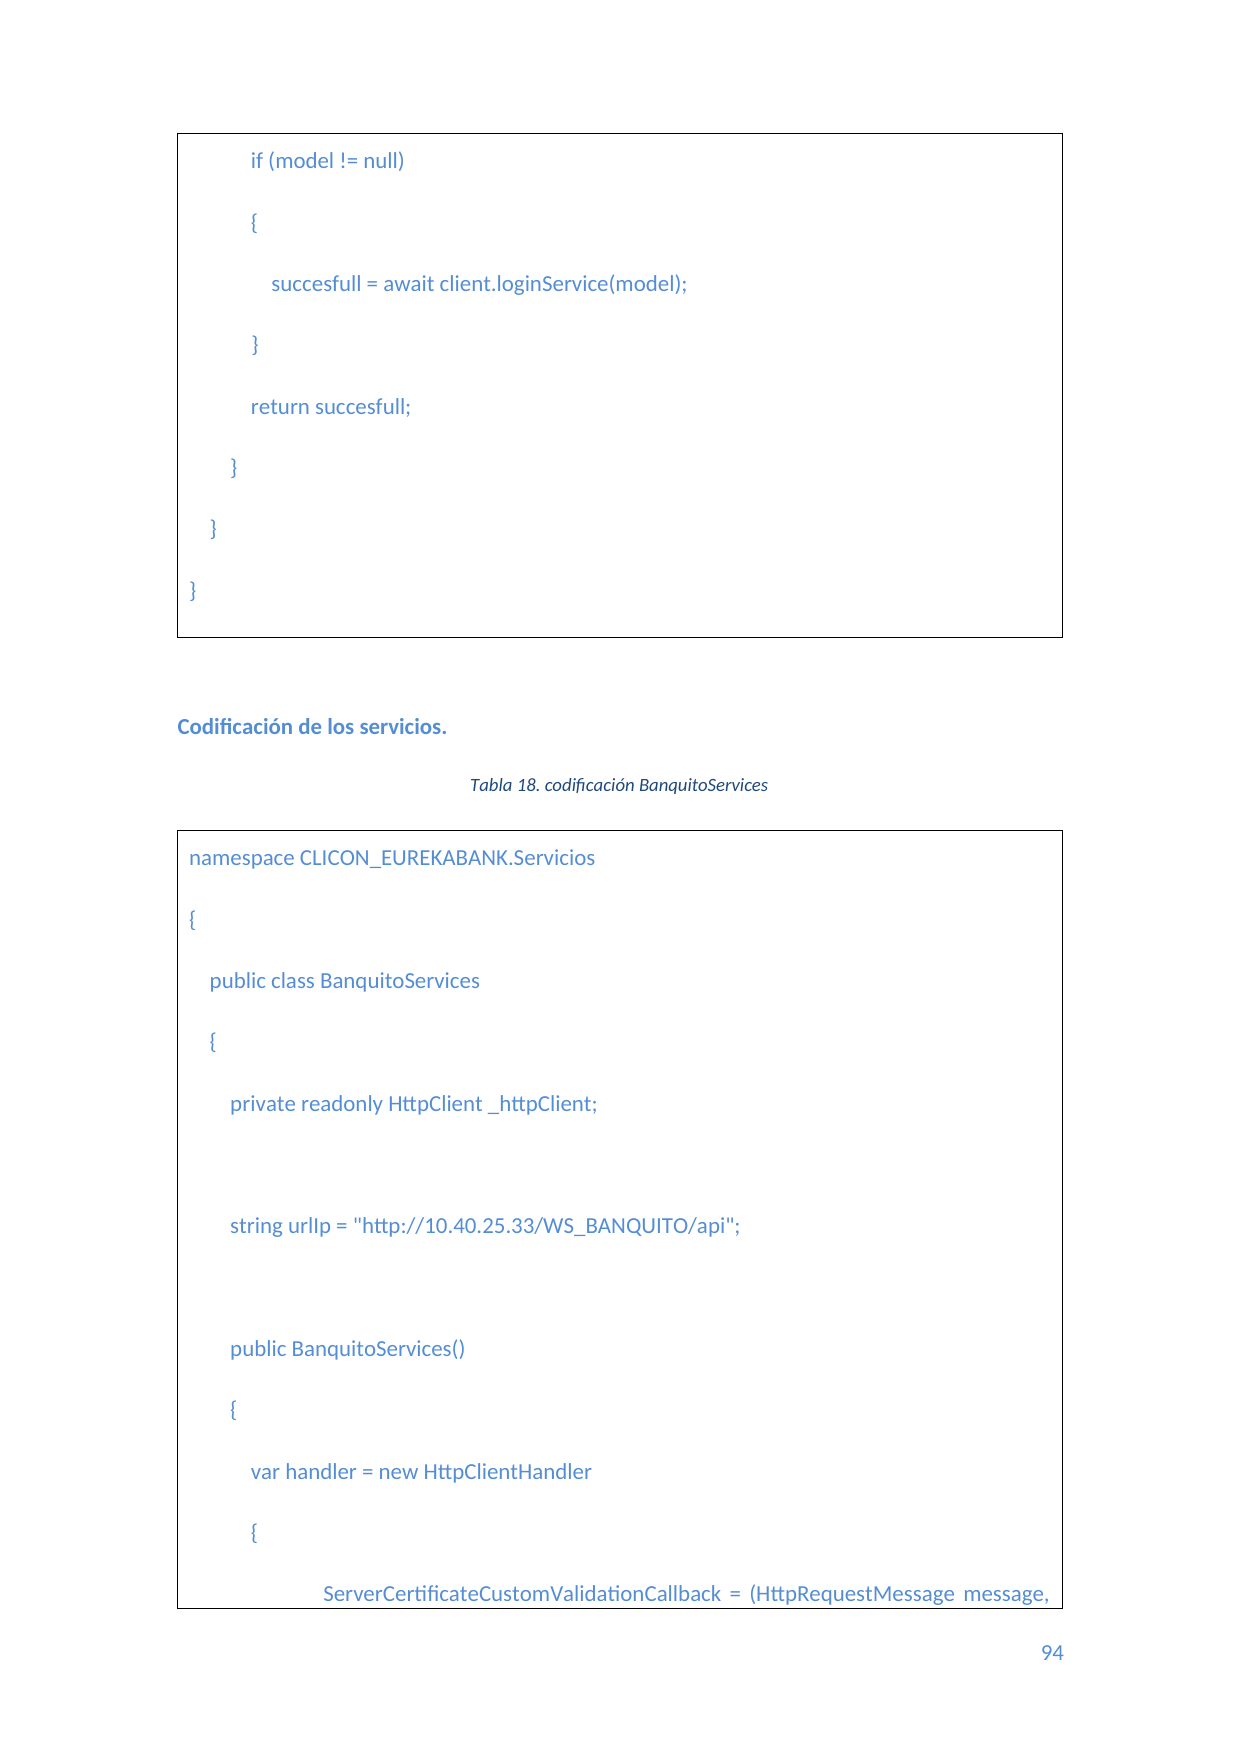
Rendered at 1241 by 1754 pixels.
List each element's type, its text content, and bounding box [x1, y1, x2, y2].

text Codificación de los servicios. [177, 712, 1063, 740]
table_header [178, 831, 1062, 1608]
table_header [178, 134, 1062, 637]
text Tabla 18. codificación BanquitoServices [177, 773, 1063, 796]
